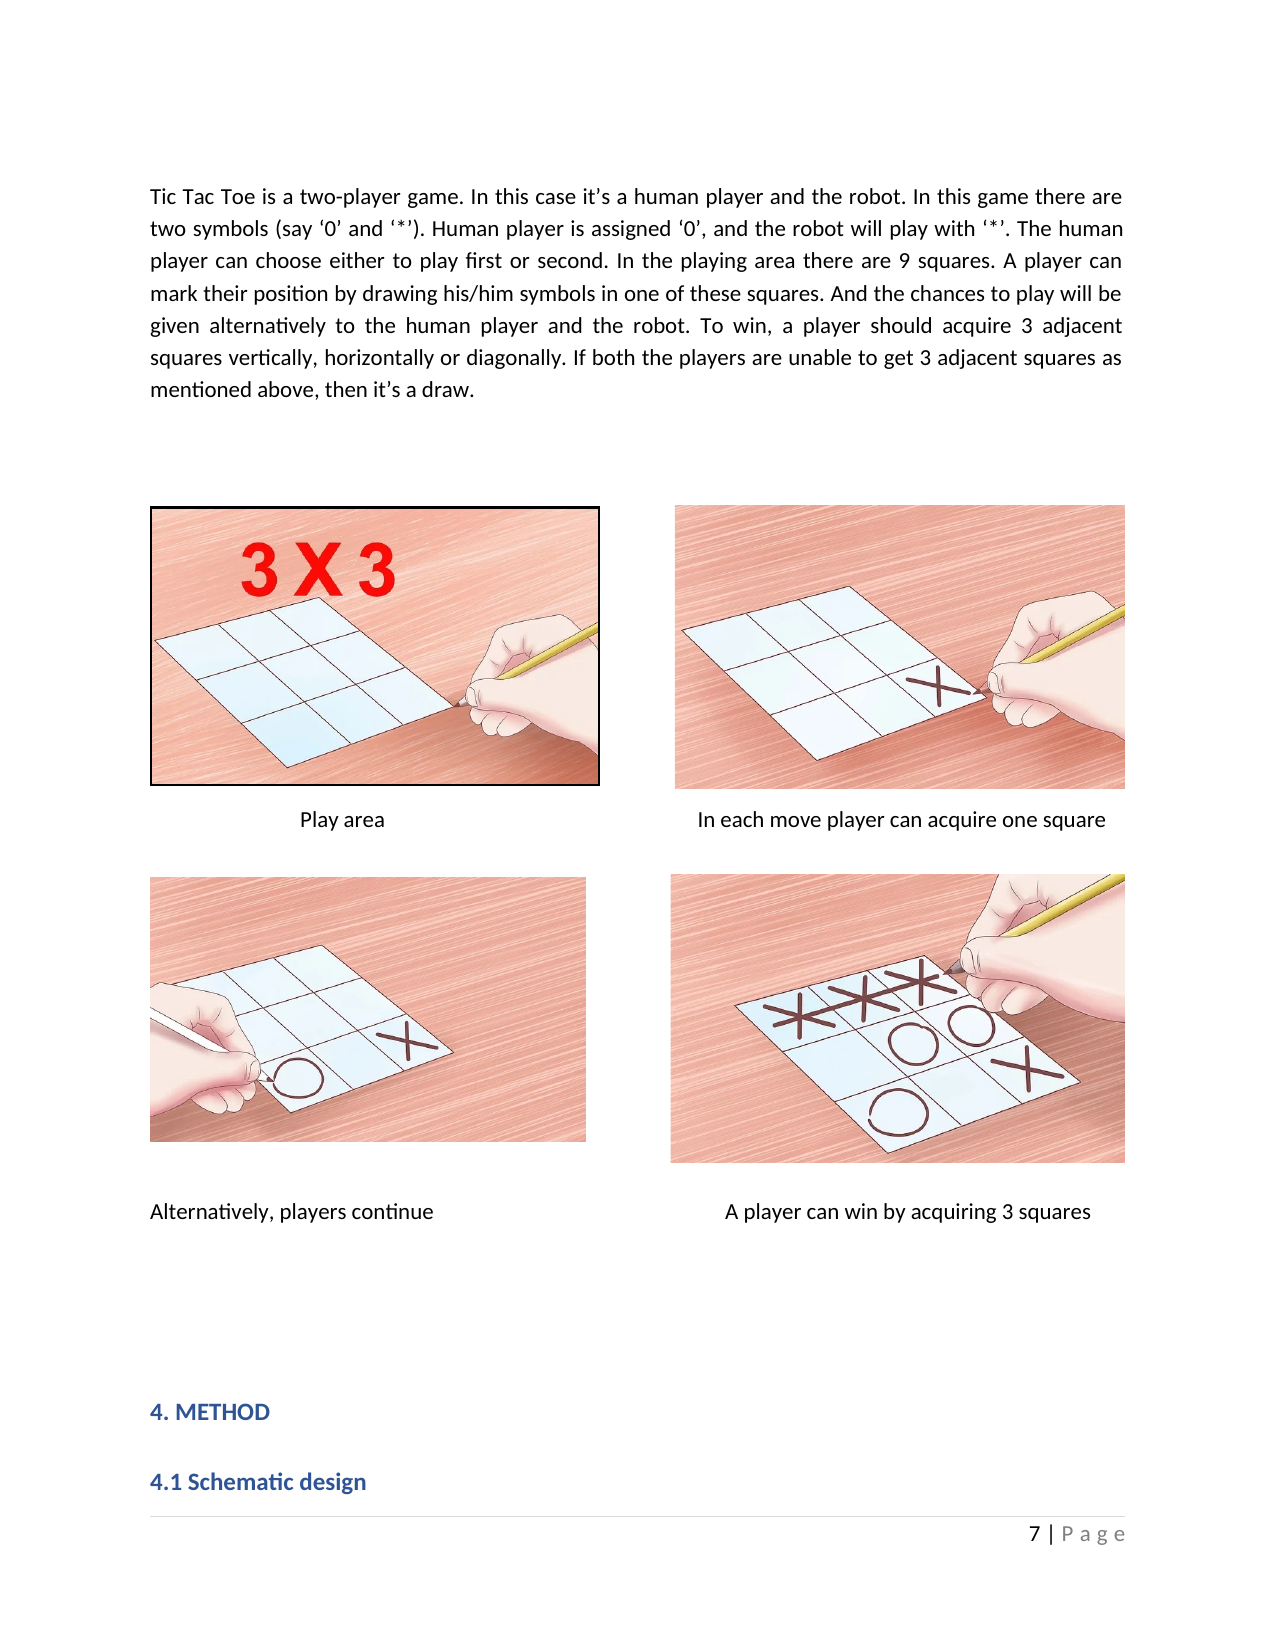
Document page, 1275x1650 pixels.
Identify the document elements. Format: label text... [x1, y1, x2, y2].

text Tic Tac Toe is a two-player game. In this case it’s a human player and the robot. In this game there are two symbols (say ‘0’ and ‘*’). Human player is assigned ‘0’, and the robot will play with ‘*’. The human player can choose either to play first or second. In the playing area there are 9 squares. A player can mark their position by drawing his/him symbols in one of these squares. And the chances to play will be given alternatively to the human player and the robot. To win, a player should acquire 3 adjacent squares vertically, horizontally or diagonally. If both the players are unable to get 3 adjacent squares as mentioned above, then it’s a draw. [150, 182, 1125, 403]
picture [150, 877, 586, 1142]
picture [670, 874, 1125, 1163]
text Alternatively, players continue A player can win by acquiring 3 squares [150, 1197, 1125, 1225]
text Play area In each move player can acquire one square [150, 805, 1125, 833]
picture [674, 505, 1125, 789]
text 4. METHOD [150, 1396, 1125, 1426]
text 4.1 Schematic design [150, 1466, 1125, 1496]
picture [152, 509, 598, 784]
